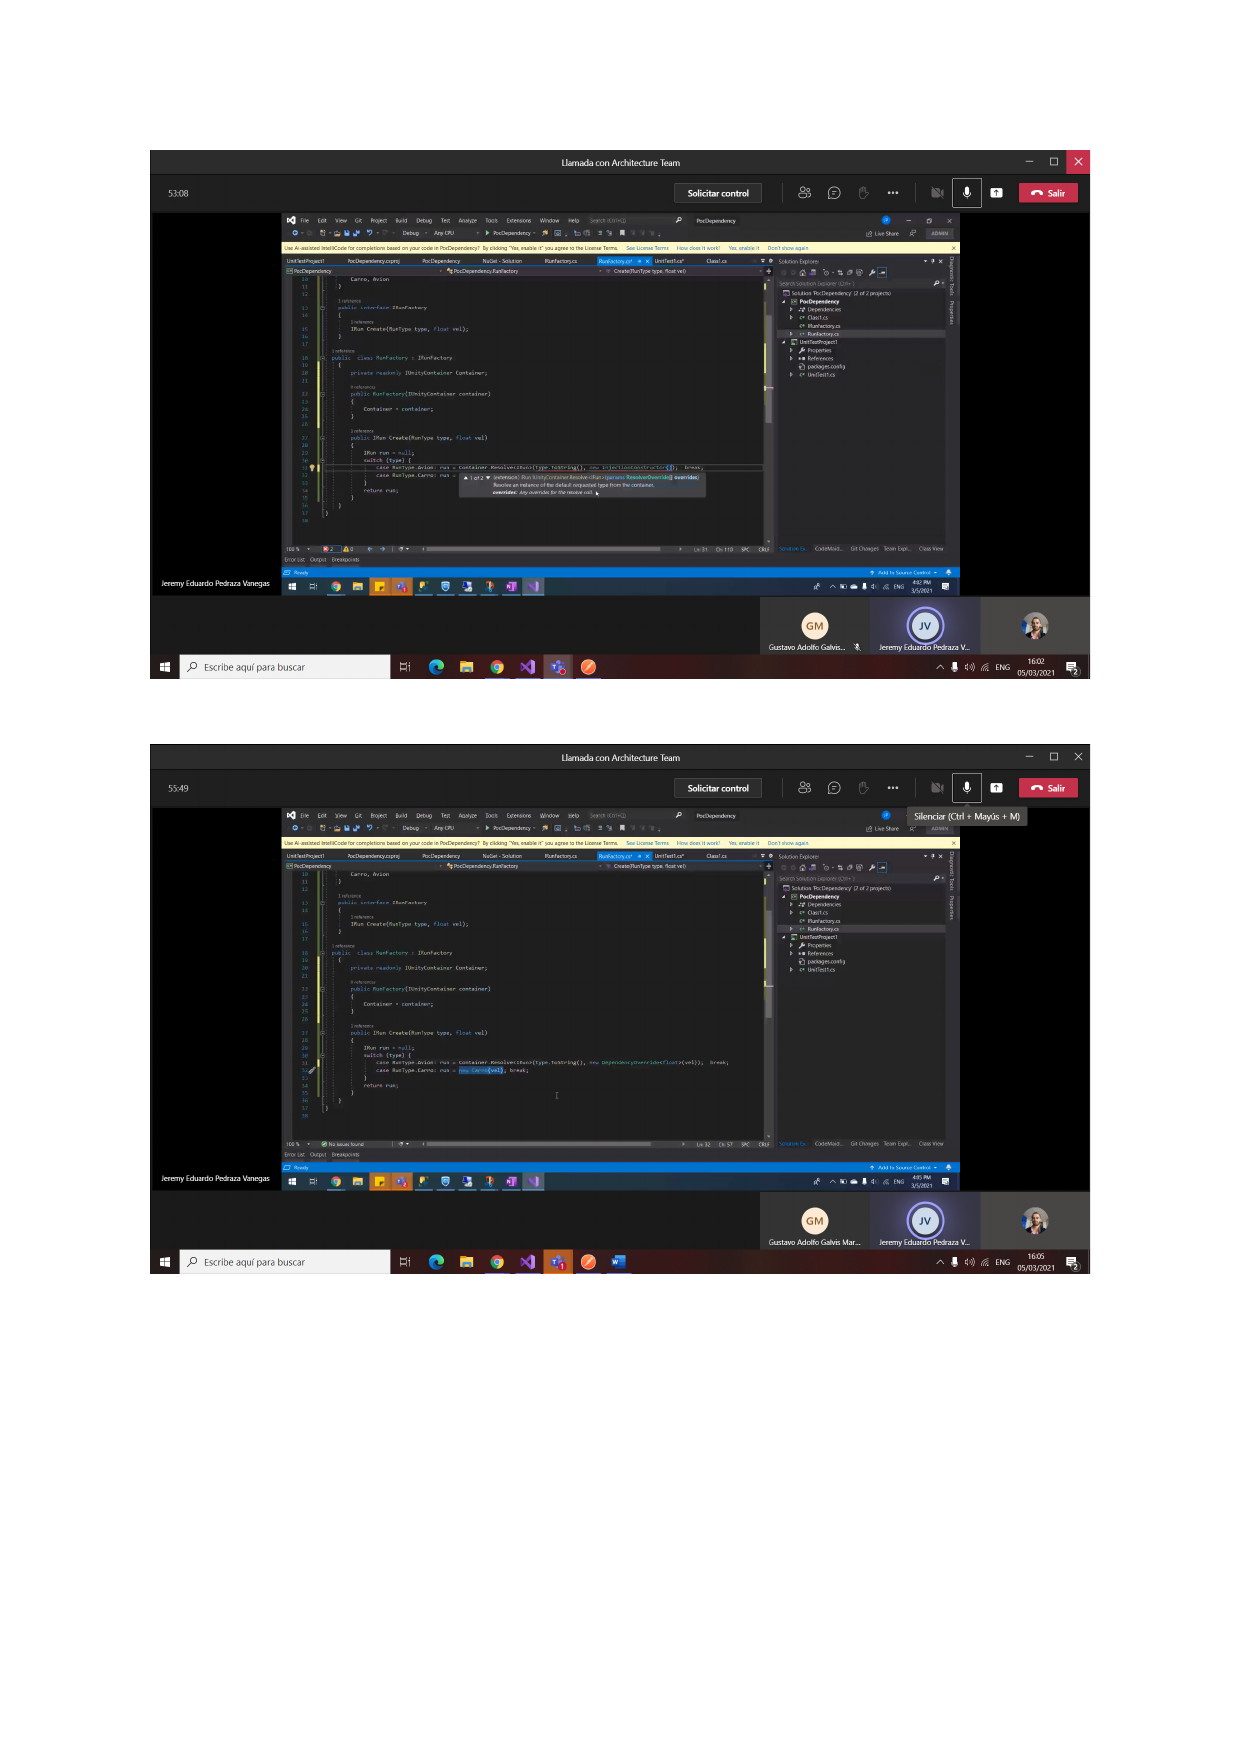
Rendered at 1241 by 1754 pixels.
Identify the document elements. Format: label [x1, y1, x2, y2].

picture [150, 744, 1091, 1274]
picture [150, 150, 1091, 679]
